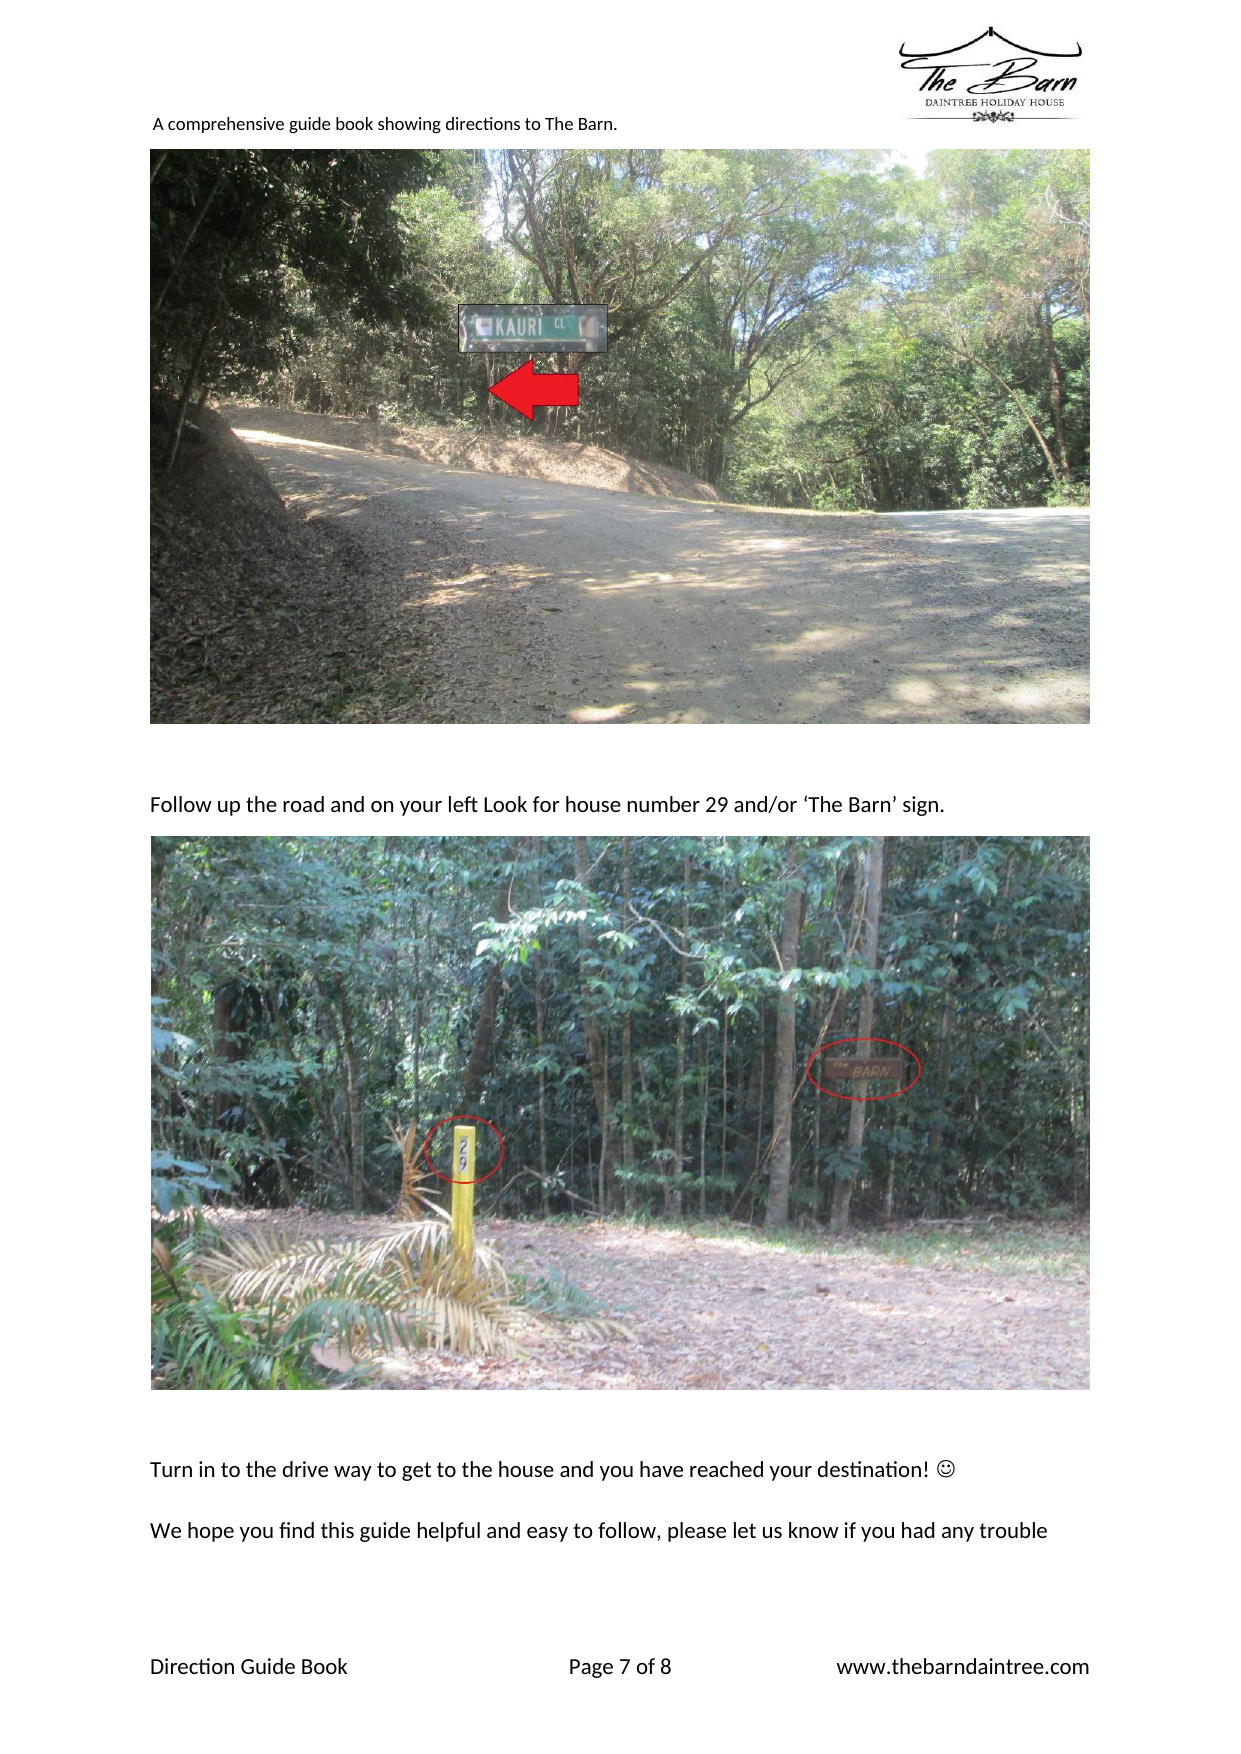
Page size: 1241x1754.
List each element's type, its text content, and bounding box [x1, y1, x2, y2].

picture [889, 17, 1091, 130]
text Follow up the road and on your left Look for house number 29 and/or ‘The Barn’ sign. [150, 790, 1090, 818]
picture [150, 836, 1090, 1390]
picture [150, 149, 1090, 724]
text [150, 1456, 1090, 1544]
